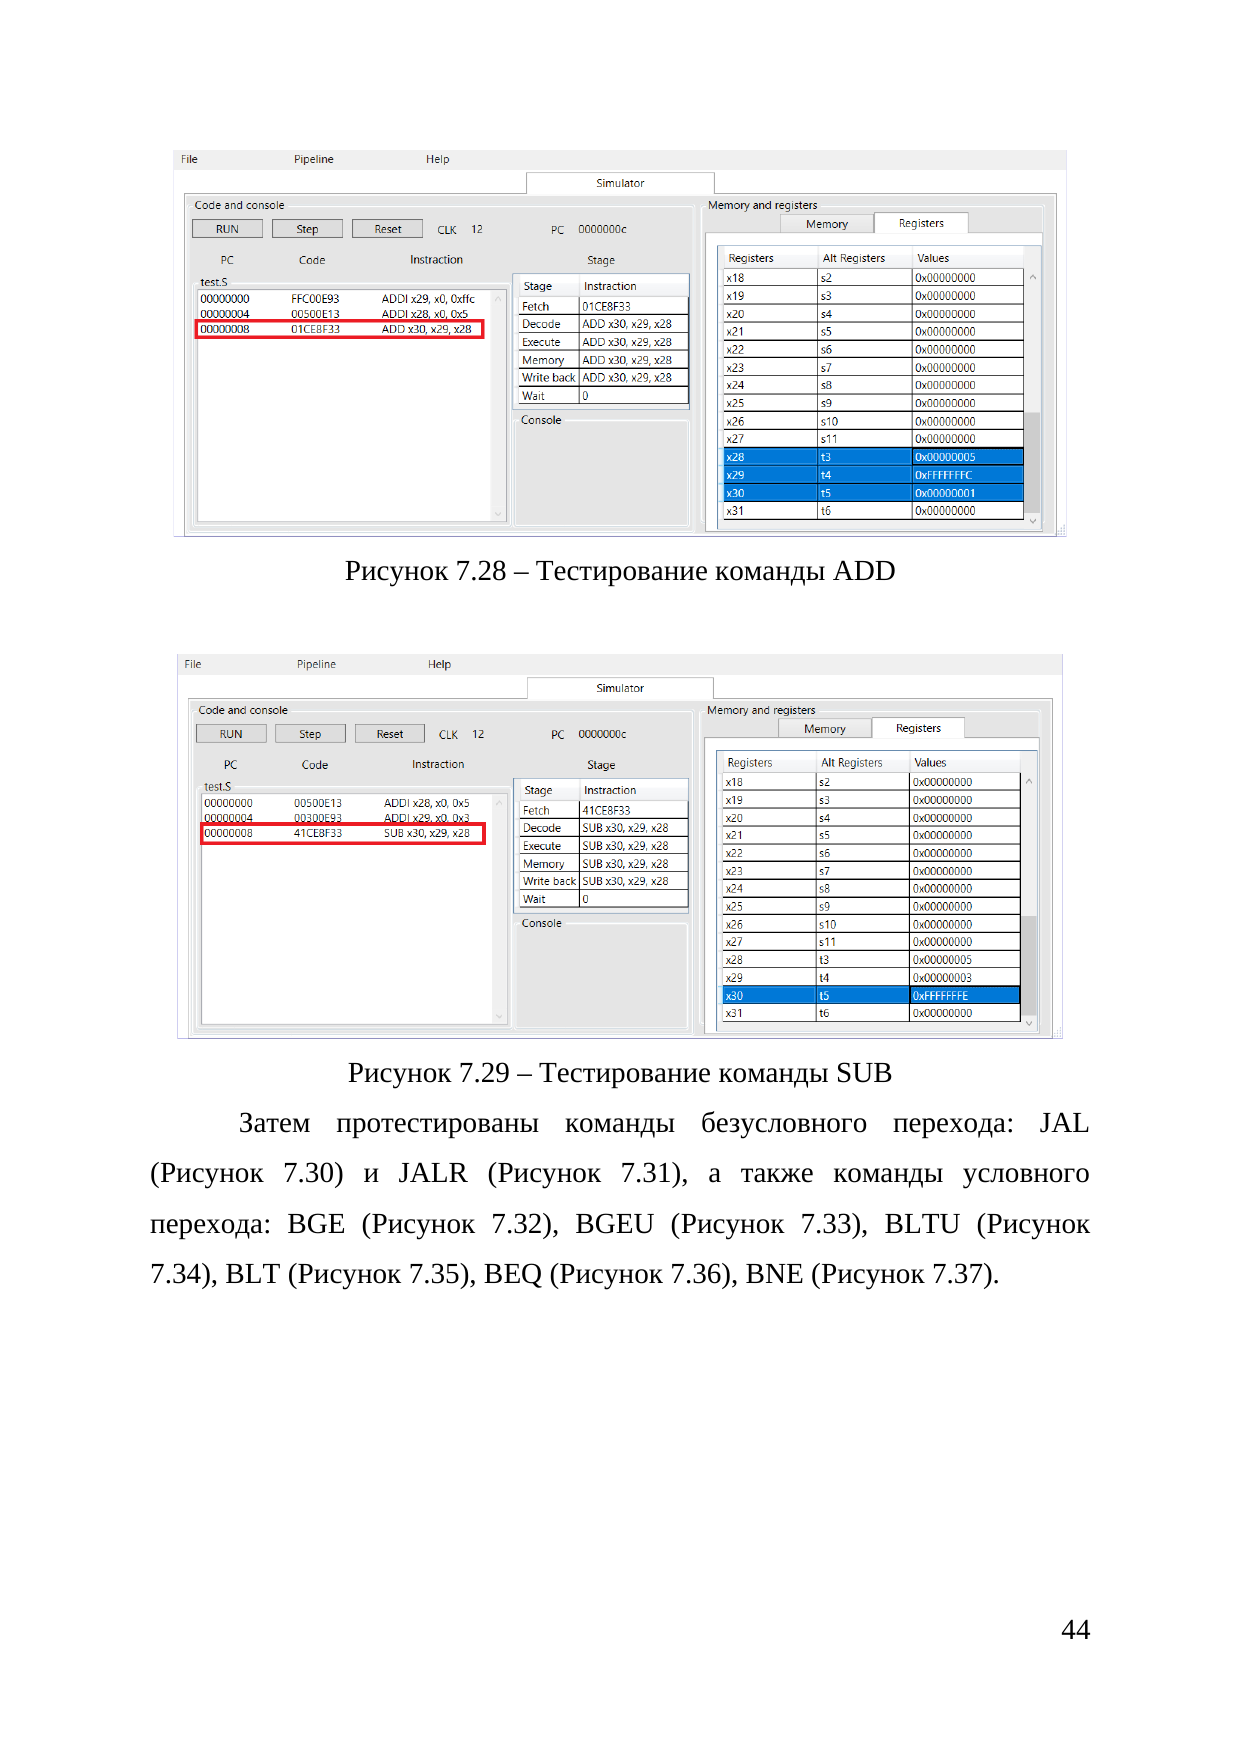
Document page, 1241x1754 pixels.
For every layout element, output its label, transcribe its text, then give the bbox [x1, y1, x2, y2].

text Рисунок 7.28 – Тестирование команды ADD [150, 553, 1090, 587]
picture [177, 654, 1063, 1039]
picture [173, 150, 1067, 537]
text Затем протестированы команды безусловного перехода: JAL (Рисунок 7.30) и JALR (Рисунок 7.31), а также команды условного перехода: BGE (Рисунок 7.32), BGEU (Рисунок 7.33), BLTU (Рисунок 7.34), BLT (Рисунок 7.35), BEQ (Рисунок 7.36), BNE (Рисунок 7.37). [150, 1105, 1090, 1290]
text Рисунок 7.29 – Тестирование команды SUB [150, 1055, 1090, 1088]
